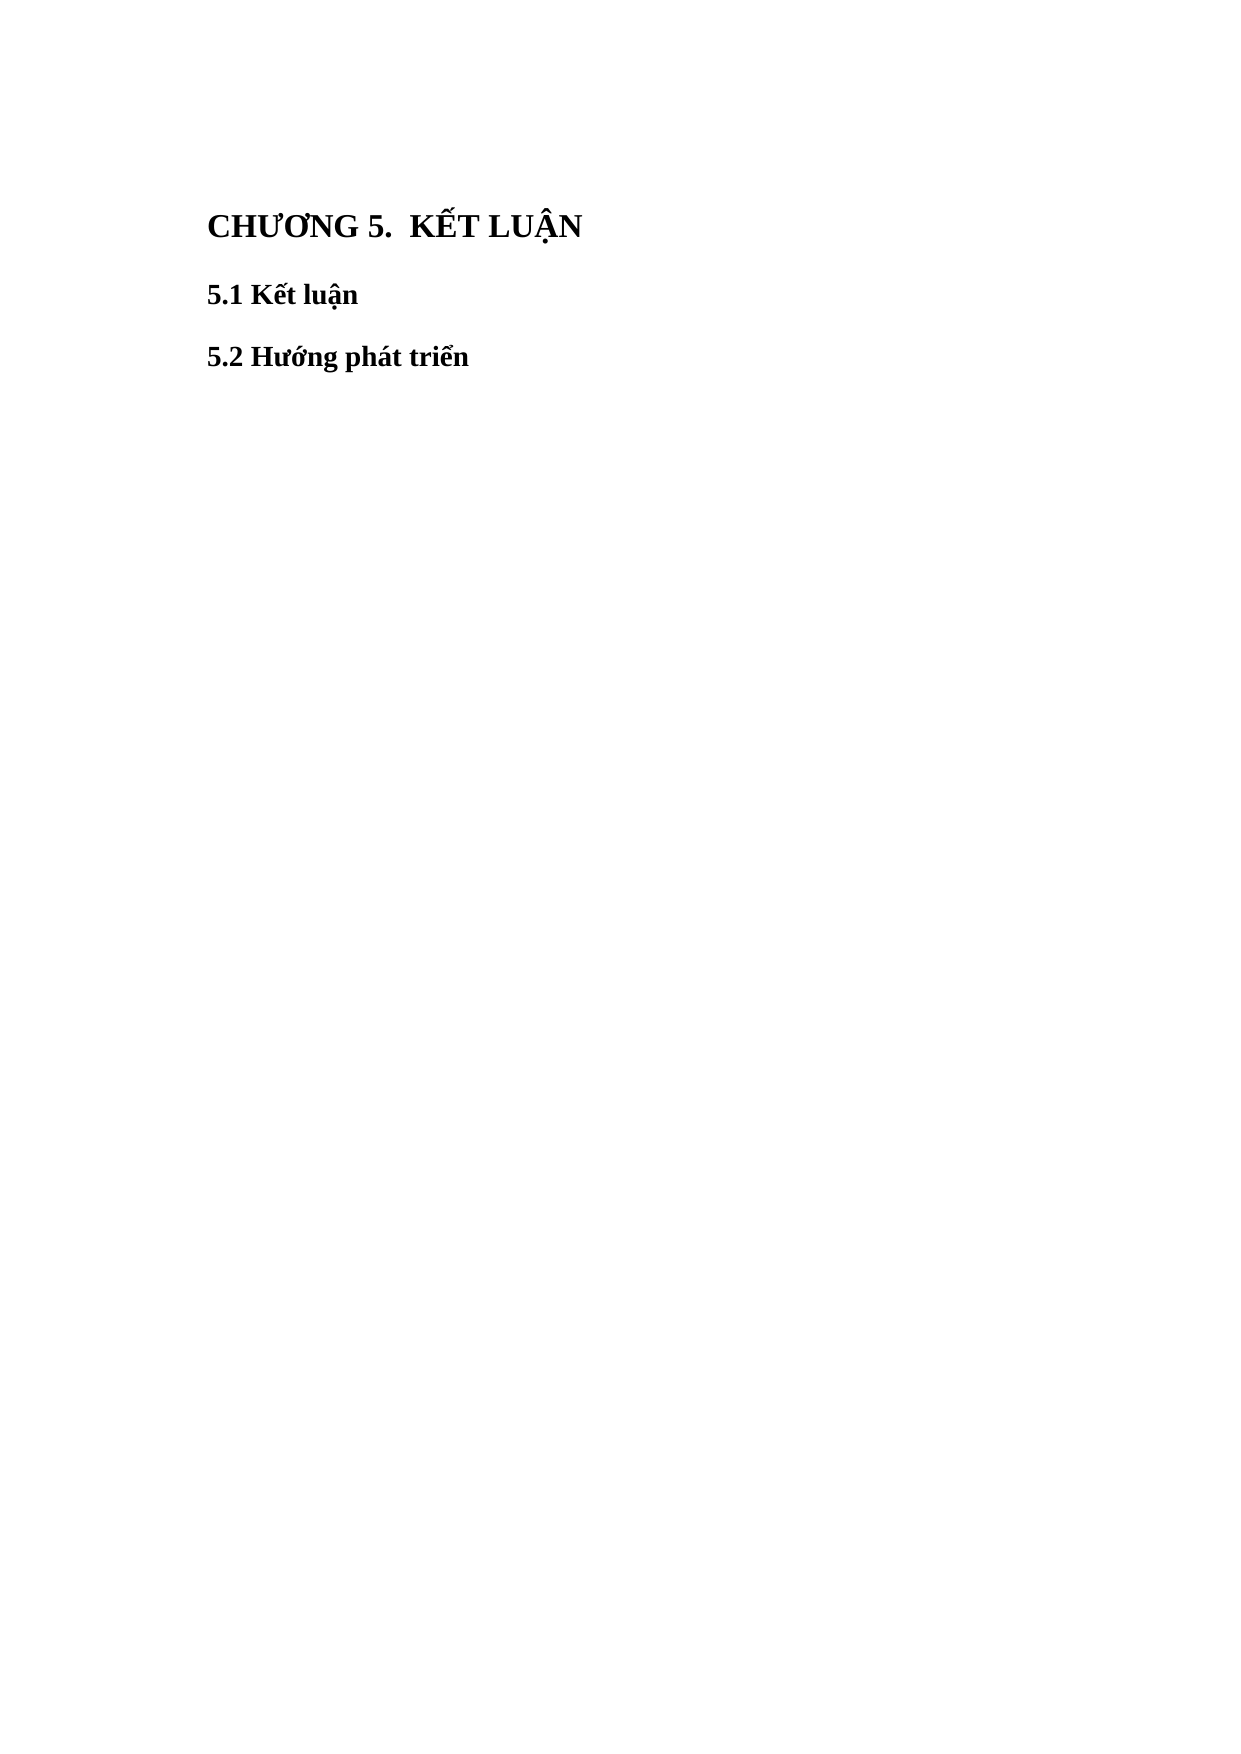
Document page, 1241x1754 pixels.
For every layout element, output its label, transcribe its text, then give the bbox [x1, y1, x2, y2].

subtitle KẾT LUẬN [207, 207, 1122, 245]
subtitle Kết luận [207, 277, 1122, 310]
subtitle Hướng phát triển [207, 339, 1122, 373]
